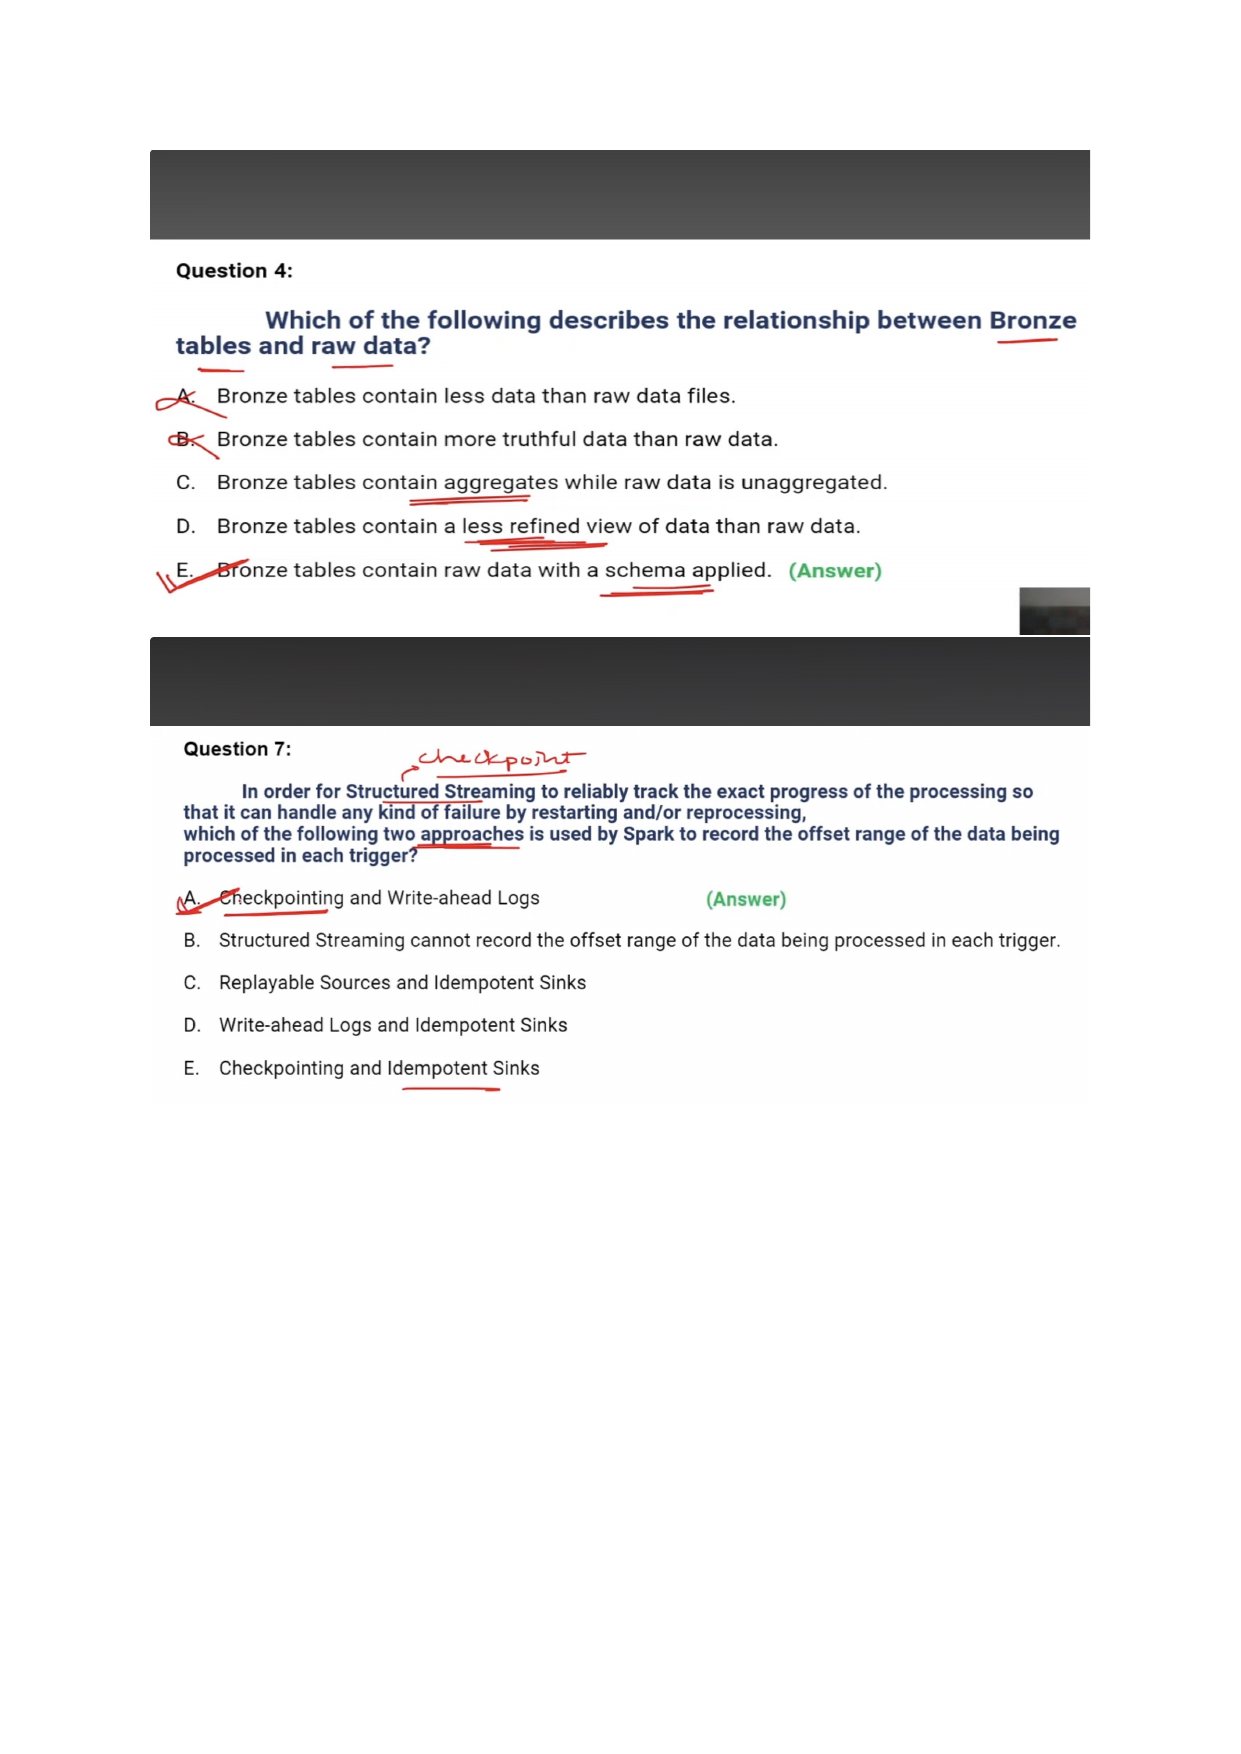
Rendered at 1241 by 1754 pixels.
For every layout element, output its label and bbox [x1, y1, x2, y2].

picture [150, 150, 1091, 635]
picture [150, 637, 1091, 1107]
